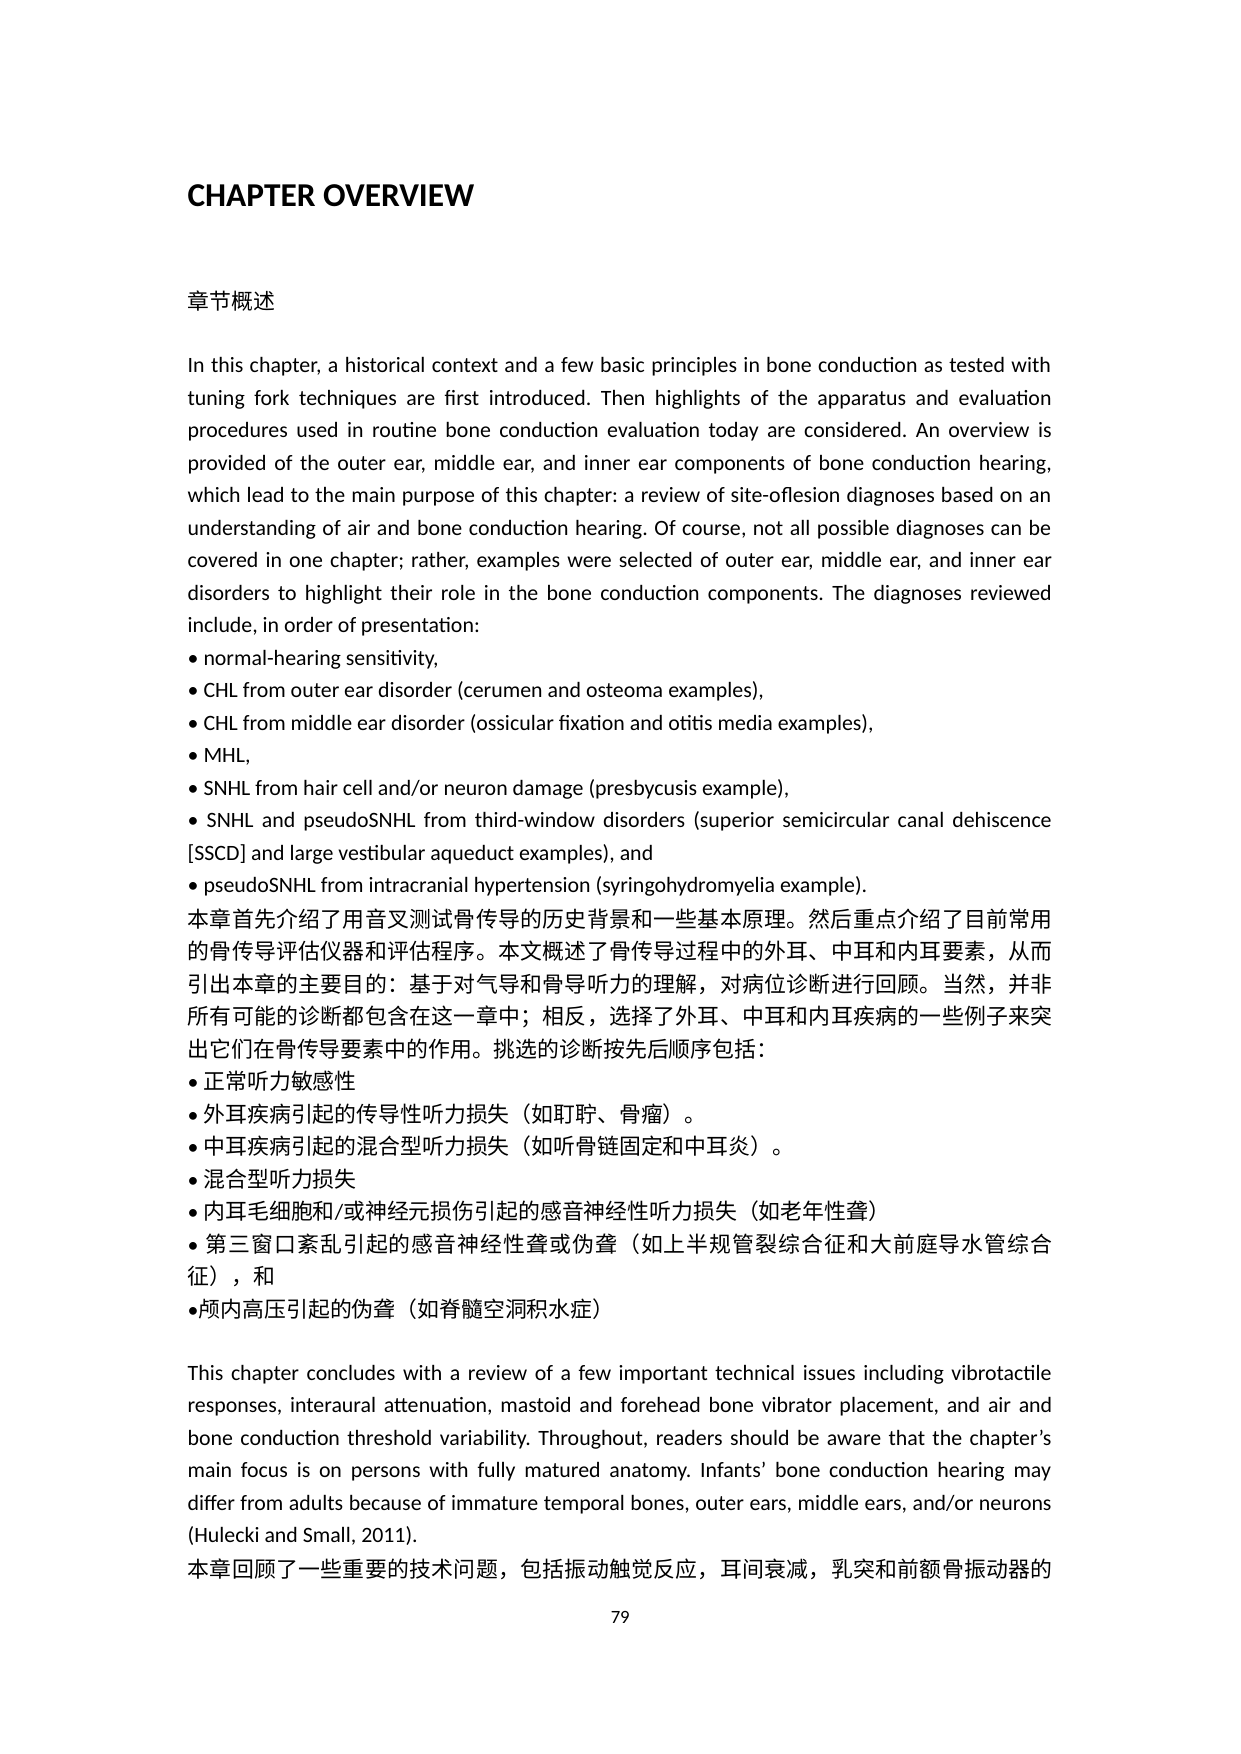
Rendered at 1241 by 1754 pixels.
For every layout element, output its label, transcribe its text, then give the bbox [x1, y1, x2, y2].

text • 外耳疾病引起的传导性听力损失（如耵聍、骨瘤）。 [187, 1096, 1053, 1129]
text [187, 1551, 1053, 1584]
text • pseudoSNHL from intracranial hypertension (syringohydromyelia example). [187, 869, 1053, 901]
subtitle CHAPTER OVERVIEW [187, 162, 1053, 227]
text • 内耳毛细胞和/或神经元损伤引起的感音神经性听力损失（如老年性聋） [187, 1194, 1053, 1226]
text In this chapter, a historical context and a few basic principles in bone conduction as tested with tuning fork techniques are ﬁrst introduced. Then highlights of the apparatus and evaluation procedures used in routine bone conduction evaluation today are considered. An overview is provided of the outer ear, middle ear, and inner ear components of bone conduction hearing, which lead to the main purpose of this chapter: a review of site-oflesion diagnoses based on an understanding of air and bone conduction hearing. Of course, not all possible diagnoses can be covered in one chapter; rather, examples were selected of outer ear, middle ear, and inner ear disorders to highlight their role in the bone conduction components. The diagnoses reviewed include, in order of presentation: [187, 349, 1053, 641]
text • normal-hearing sensitivity, [187, 641, 1053, 674]
text • 第三窗口紊乱引起的感音神经性聋或伪聋（如上半规管裂综合征和大前庭导水管综合征），和 [187, 1226, 1053, 1291]
text • 正常听力敏感性 [187, 1064, 1053, 1096]
text • MHL, [187, 739, 1053, 771]
text • SNHL and pseudoSNHL from third-window disorders (superior semicircular canal dehiscence [SSCD] and large vestibular aqueduct examples), and [187, 804, 1053, 869]
text • CHL from outer ear disorder (cerumen and osteoma examples), [187, 674, 1053, 706]
text This chapter concludes with a review of a few important technical issues including vibrotactile responses, interaural attenuation, mastoid and forehead bone vibrator placement, and air and bone conduction threshold variability. Throughout, readers should be aware that the chapter’s main focus is on persons with fully matured anatomy. Infants’ bone conduction hearing may differ from adults because of immature temporal bones, outer ears, middle ears, and/or neurons (Hulecki and Small, 2011). [187, 1356, 1053, 1551]
text • 中耳疾病引起的混合型听力损失（如听骨链固定和中耳炎）。 [187, 1129, 1053, 1161]
text • 混合型听力损失 [187, 1161, 1053, 1194]
text •颅内高压引起的伪聋（如脊髓空洞积水症） [187, 1291, 1053, 1324]
text 章节概述 [187, 284, 1053, 316]
text • SNHL from hair cell and/or neuron damage (presbycusis example), [187, 771, 1053, 804]
text • CHL from middle ear disorder (ossicular ﬁxation and otitis media examples), [187, 706, 1053, 739]
text 本章首先介绍了用音叉测试骨传导的历史背景和一些基本原理。然后重点介绍了目前常用的骨传导评估仪器和评估程序。本文概述了骨传导过程中的外耳、中耳和内耳要素，从而引出本章的主要目的：基于对气导和骨导听力的理解，对病位诊断进行回顾。当然，并非所有可能的诊断都包含在这一章中；相反，选择了外耳、中耳和内耳疾病的一些例子来突出它们在骨传导要素中的作用。挑选的诊断按先后顺序包括： [187, 901, 1053, 1064]
